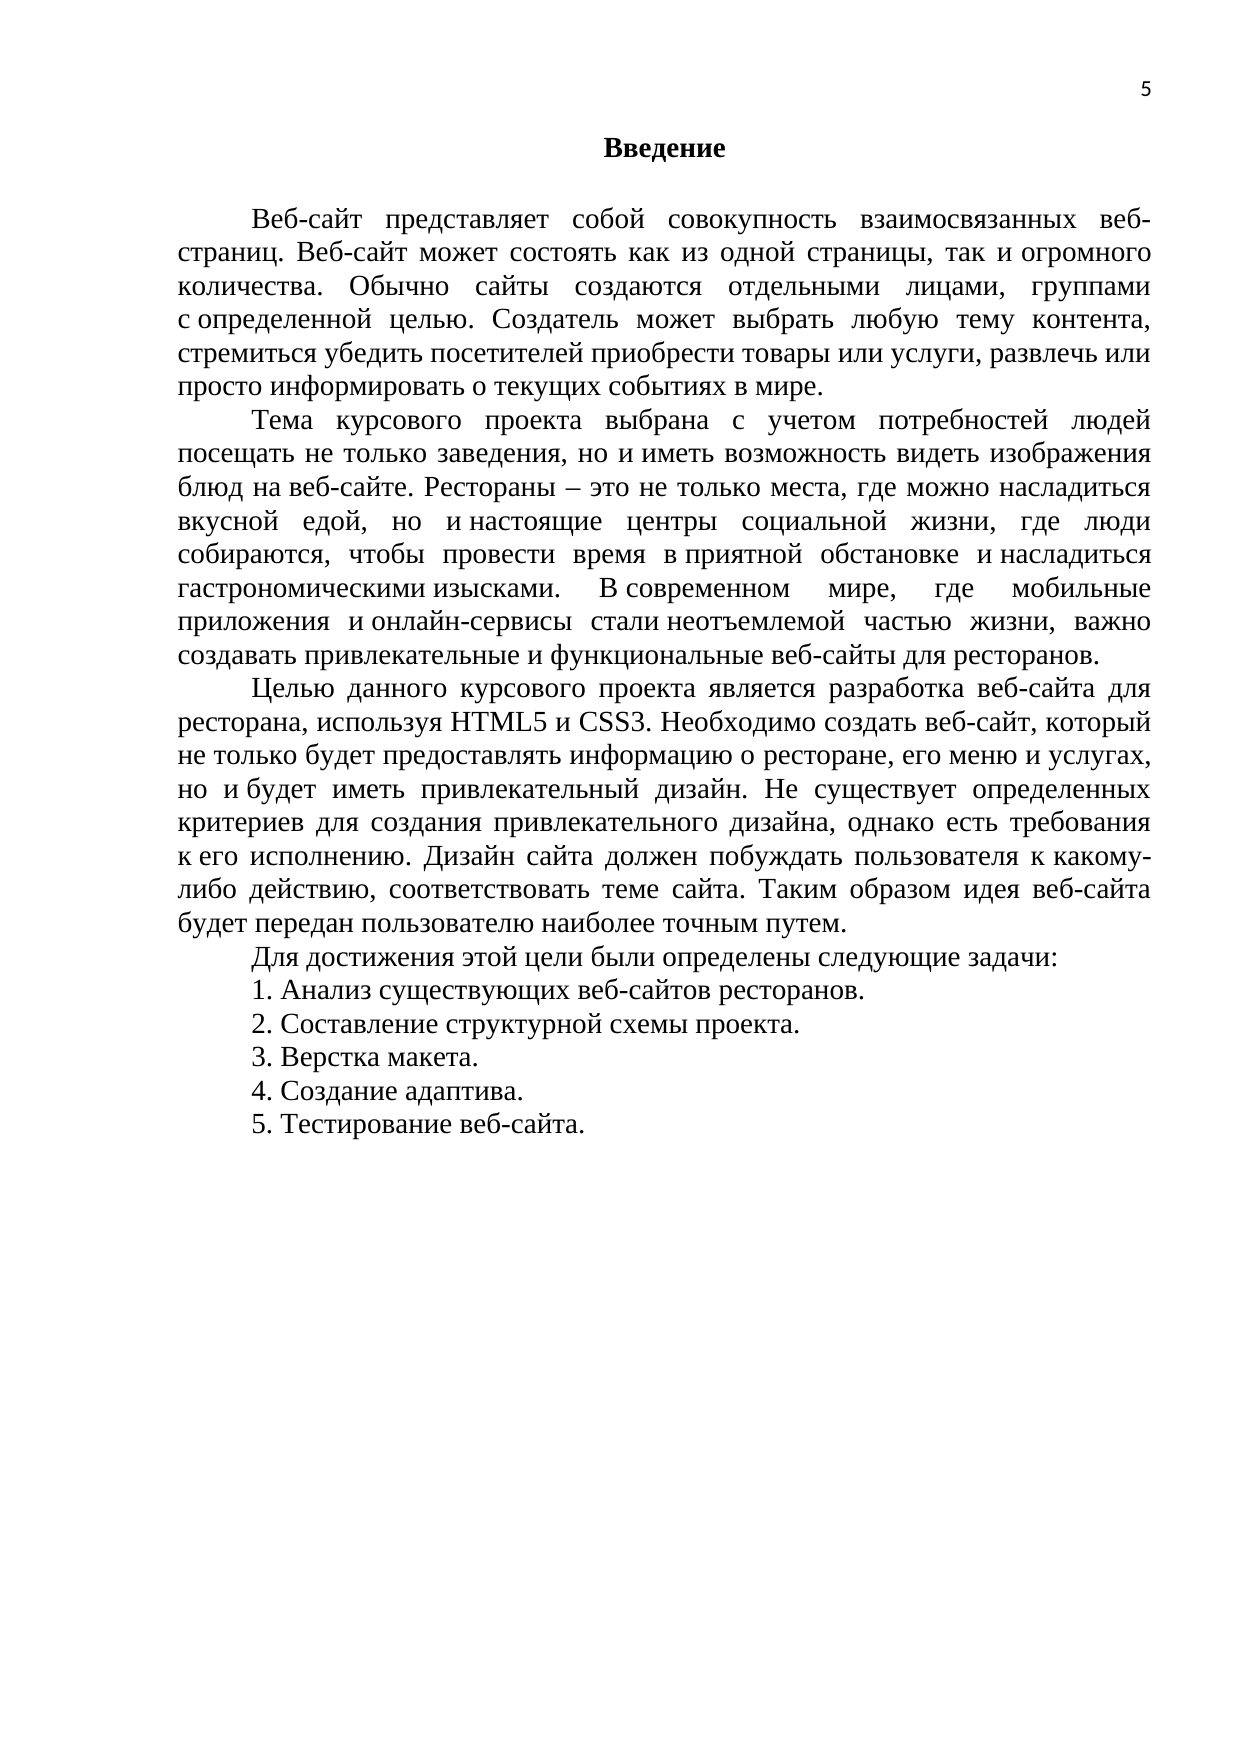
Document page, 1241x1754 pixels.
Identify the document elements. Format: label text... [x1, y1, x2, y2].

text 5. Тестирование веб-сайта. [177, 1106, 1152, 1140]
text Веб-сайт представляет собой совокупность взаимосвязанных веб-страниц. Веб-сайт может состоять как из одной страницы, так и огромного количества. Обычно сайты создаются отдельными лицами, группами с определенной целью. Создатель может выбрать любую тему контента, стремиться убедить посетителей приобрести товары или услуги, развлечь или просто информировать о текущих событиях в мире. [177, 201, 1152, 402]
text Для достижения этой цели были определены следующие задачи: [177, 939, 1152, 972]
text 2. Составление структурной схемы проекта. [177, 1006, 1152, 1039]
text Введение [177, 130, 1152, 163]
text 1. Анализ существующих веб-сайтов ресторанов. [177, 972, 1152, 1006]
text 4. Создание адаптива. [177, 1073, 1152, 1106]
text Целью данного курсового проекта является разработка веб-сайта для ресторана, используя HTML5 и CSS3. Необходимо создать веб-сайт, который не только будет предоставлять информацию о ресторане, его меню и услугах, но и будет иметь привлекательный дизайн. Не существует определенных критериев для создания привлекательного дизайна, однако есть требования к его исполнению. Дизайн сайта должен побуждать пользователя к какому-либо действию, соответствовать теме сайта. Таким образом идея веб-сайта будет передан пользователю наиболее точным путем. [177, 670, 1152, 939]
text Тема курсового проекта выбрана с учетом потребностей людей посещать не только заведения, но и иметь возможность видеть изображения блюд на веб-сайте. Рестораны – это не только места, где можно насладиться вкусной едой, но и настоящие центры социальной жизни, где люди собираются, чтобы провести время в приятной обстановке и насладиться гастрономическими изысками. В современном мире, где мобильные приложения и онлайн-сервисы стали неотъемлемой частью жизни, важно создавать привлекательные и функциональные веб-сайты для ресторанов. [177, 402, 1152, 670]
text 3. Верстка макета. [177, 1039, 1152, 1073]
